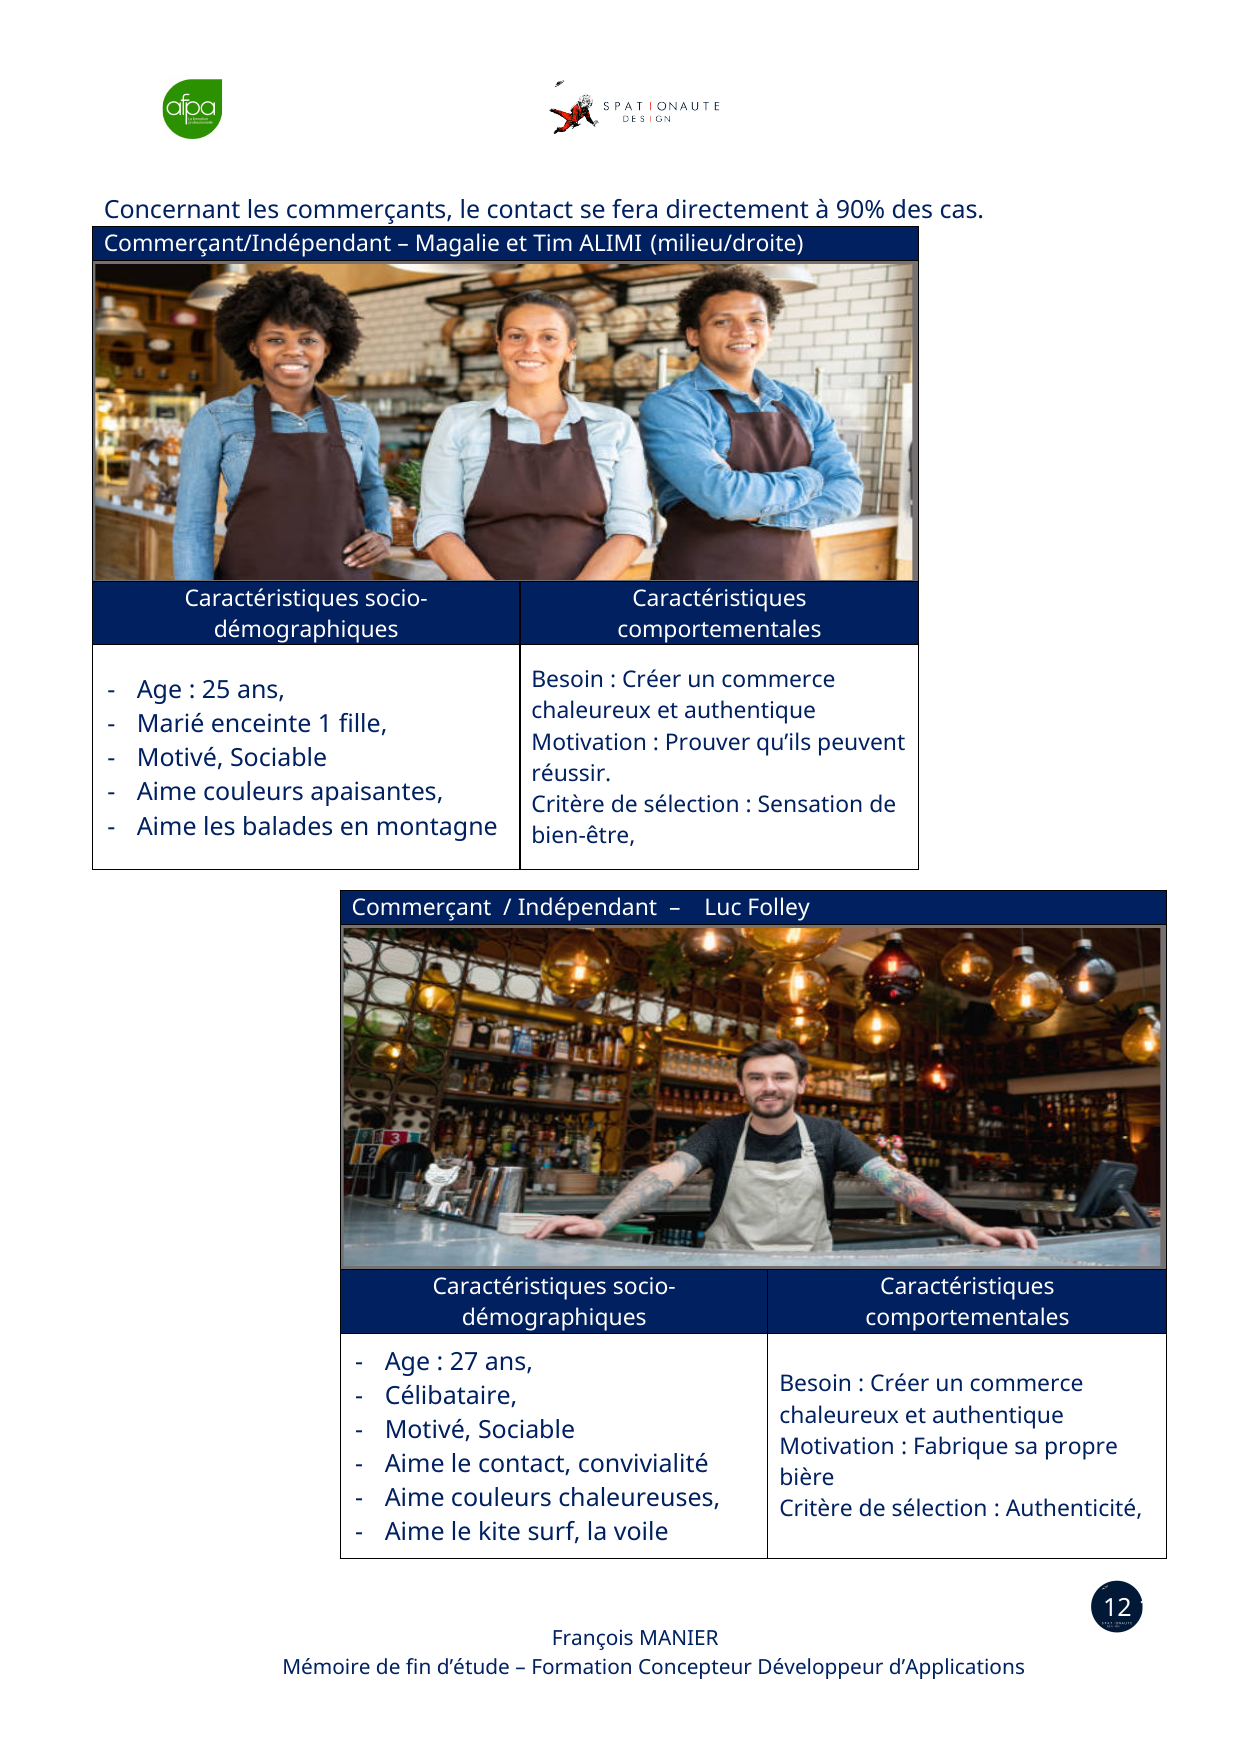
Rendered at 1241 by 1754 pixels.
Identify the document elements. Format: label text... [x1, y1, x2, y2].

table_cell Age : 27 ans, Célibataire, Motivé, Sociable Aime le contact, convivialité Aime couleurs chaleureuses, Aime le kite surf, la voile [341, 1334, 767, 1557]
table_header Commerçant/Indépendant – Magalie et Tim ALIMIf(milieu/droite) [93, 227, 918, 260]
table_cell Caractéristiques socio-démographiques [93, 582, 519, 644]
table_cell Caractéristiques socio-démographiques [341, 1270, 767, 1333]
table_header Commerçant / Indépendant – Luc Folley/ [341, 891, 1166, 924]
table_cell Besoin : Créer un commerce chaleureux et authentique Motivation : Prouver qu’ils peuvent réussir. Critère de sélection : Sensation de bien-être, [521, 645, 918, 869]
table_cell Age : 25 ans, Marié enceinte 1 fille, Motivé, Sociable Aime couleurs apaisantes, Aime les balades en montagne [93, 645, 519, 869]
picture [343, 928, 1161, 1266]
table_cell Caractéristiques comportementales [768, 1270, 1166, 1333]
picture [162, 75, 223, 141]
picture [1091, 1580, 1143, 1633]
table_cell Caractéristiques comportementales [521, 582, 918, 644]
text Concernant les commerçants, le contact se fera directement à 90% des cas. [103, 192, 1167, 226]
table_cell Besoin : Créer un commerce chaleureux et authentique Motivation : Fabrique sa propre bière Critère de sélection : Authenticité, [768, 1334, 1166, 1557]
table_cell [93, 261, 918, 581]
picture [531, 73, 739, 141]
table_cell [341, 925, 1166, 1269]
picture [95, 264, 913, 580]
